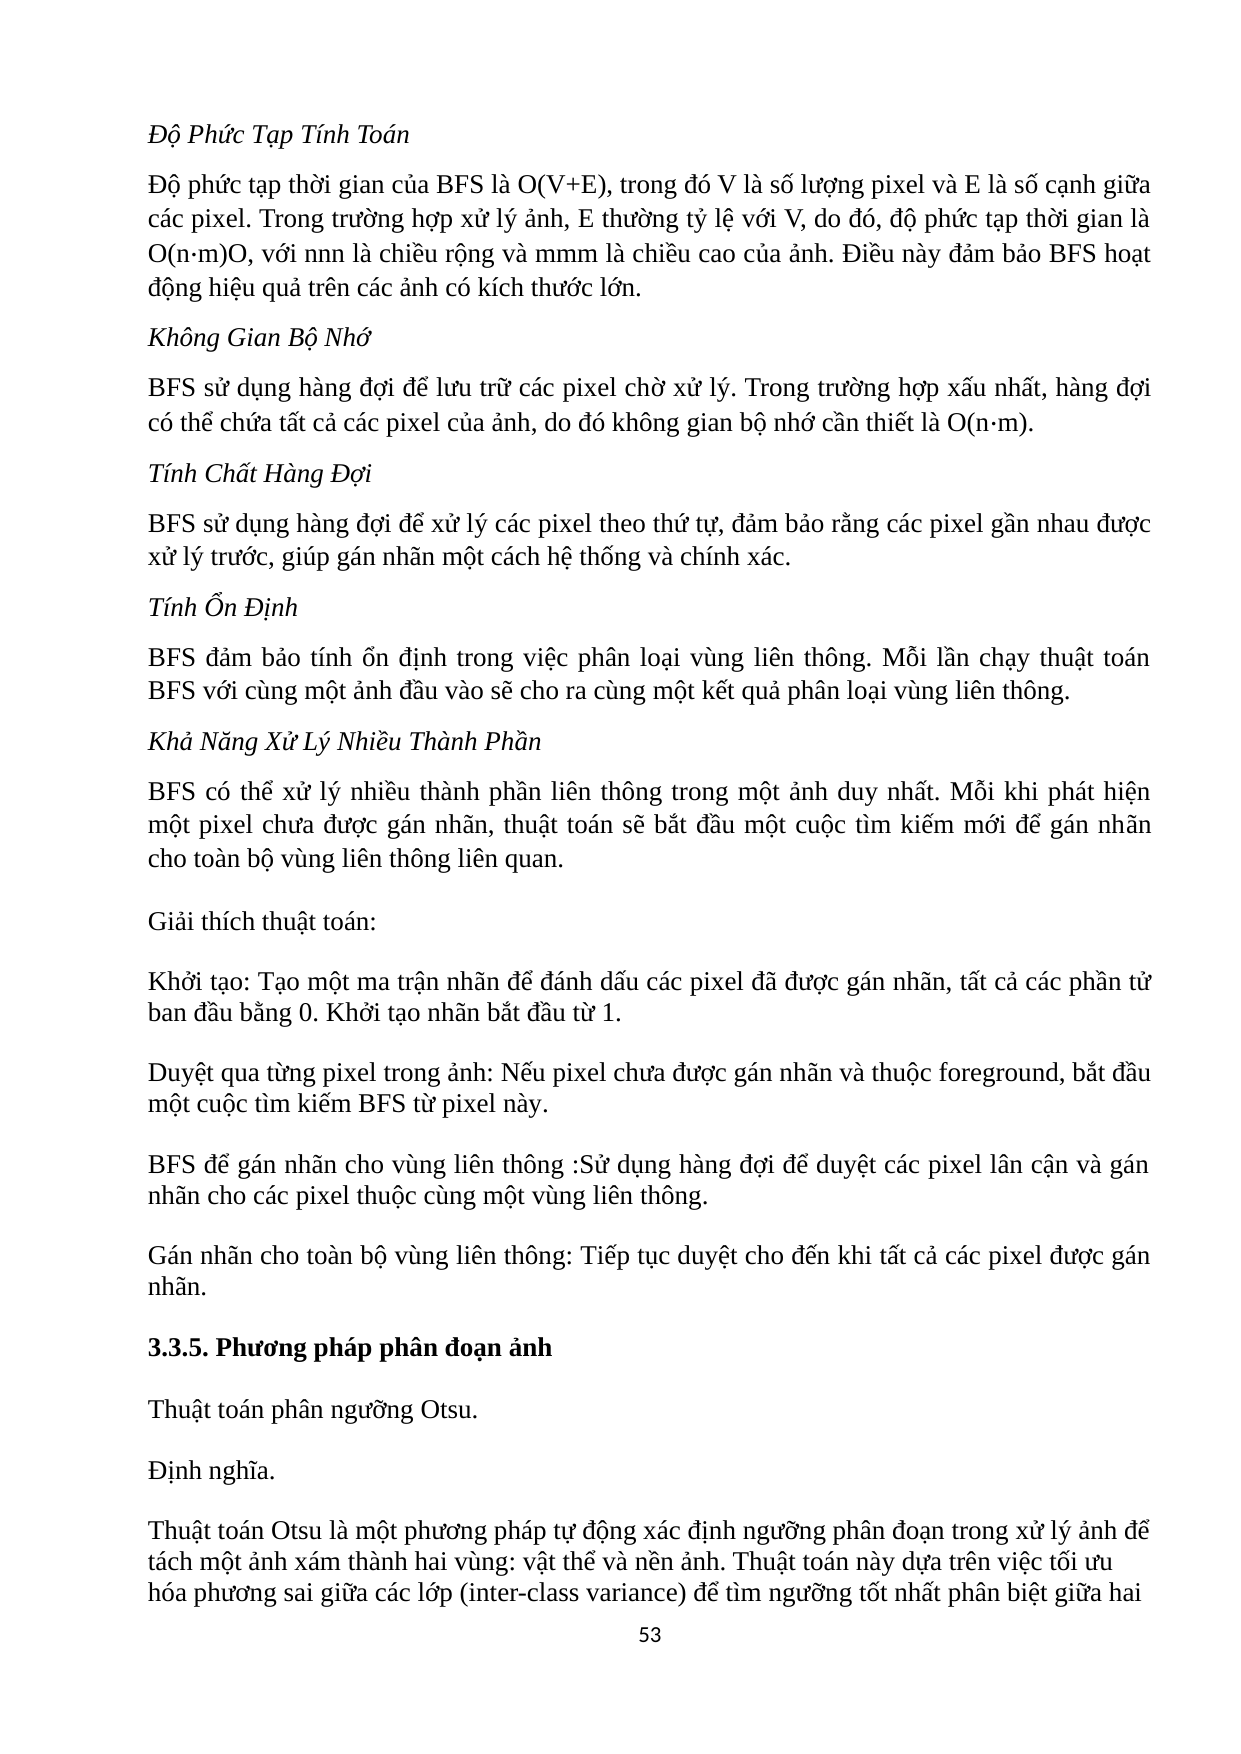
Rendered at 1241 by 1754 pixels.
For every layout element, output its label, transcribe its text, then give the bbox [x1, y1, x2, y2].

text BFS để gán nhãn cho vùng liên thông :Sử dụng hàng đợi để duyệt các pixel lân cận và gán nhãn cho các pixel thuộc cùng một vùng liên thông. [148, 1148, 1152, 1210]
text Tính Ổn Định [148, 591, 1152, 622]
text BFS đảm bảo tính ổn định trong việc phân loại vùng liên thông. Mỗi lần chạy thuật toán BFS với cùng một ảnh đầu vào sẽ cho ra cùng một kết quả phân loại vùng liên thông. [148, 641, 1152, 706]
text Duyệt qua từng pixel trong ảnh: Nếu pixel chưa được gán nhãn và thuộc foreground, bắt đầu một cuộc tìm kiếm BFS từ pixel này. [148, 1056, 1152, 1119]
text Tính Chất Hàng Đợi [148, 457, 1152, 488]
subtitle 3.3.5. Phương pháp phân đoạn ảnh [148, 1331, 1152, 1362]
text Gán nhãn cho toàn bộ vùng liên thông: Tiếp tục duyệt cho đến khi tất cả các pixel được gán nhãn. [148, 1239, 1152, 1302]
text BFS sử dụng hàng đợi để lưu trữ các pixel chờ xử lý. Trong trường hợp xấu nhất, hàng đợi có thể chứa tất cả các pixel của ảnh, do đó không gian bộ nhớ cần thiết là O(n⋅m). [148, 371, 1152, 437]
text Giải thích thuật toán: [148, 904, 1152, 936]
text BFS có thể xử lý nhiều thành phần liên thông trong một ảnh duy nhất. Mỗi khi phát hiện một pixel chưa được gán nhãn, thuật toán sẽ bắt đầu một cuộc tìm kiếm mới để gán nhãn cho toàn bộ vùng liên thông liên quan. [148, 775, 1152, 873]
text BFS sử dụng hàng đợi để xử lý các pixel theo thứ tự, đảm bảo rằng các pixel gần nhau được xử lý trước, giúp gán nhãn một cách hệ thống và chính xác. [148, 507, 1152, 572]
text Thuật toán phân ngưỡng Otsu. [148, 1393, 1152, 1424]
text Định nghĩa. [148, 1454, 1152, 1485]
text Độ Phức Tạp Tính Toán [148, 118, 1152, 149]
text Không Gian Bộ Nhớ [148, 321, 1152, 352]
text Độ phức tạp thời gian của BFS là O(V+E), trong đó V là số lượng pixel và E là số cạnh giữa các pixel. Trong trường hợp xử lý ảnh, E thường tỷ lệ với V, do đó, độ phức tạp thời gian là O(n⋅m)O, với nnn là chiều rộng và mmm là chiều cao của ảnh. Điều này đảm bảo BFS hoạt động hiệu quả trên các ảnh có kích thước lớn. [148, 168, 1152, 302]
text Khả Năng Xử Lý Nhiều Thành Phần [148, 724, 1152, 756]
text Khởi tạo: Tạo một ma trận nhãn để đánh dấu các pixel đã được gán nhãn, tất cả các phần tử ban đầu bằng 0. Khởi tạo nhãn bắt đầu từ 1. [148, 965, 1152, 1027]
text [148, 1514, 1152, 1607]
